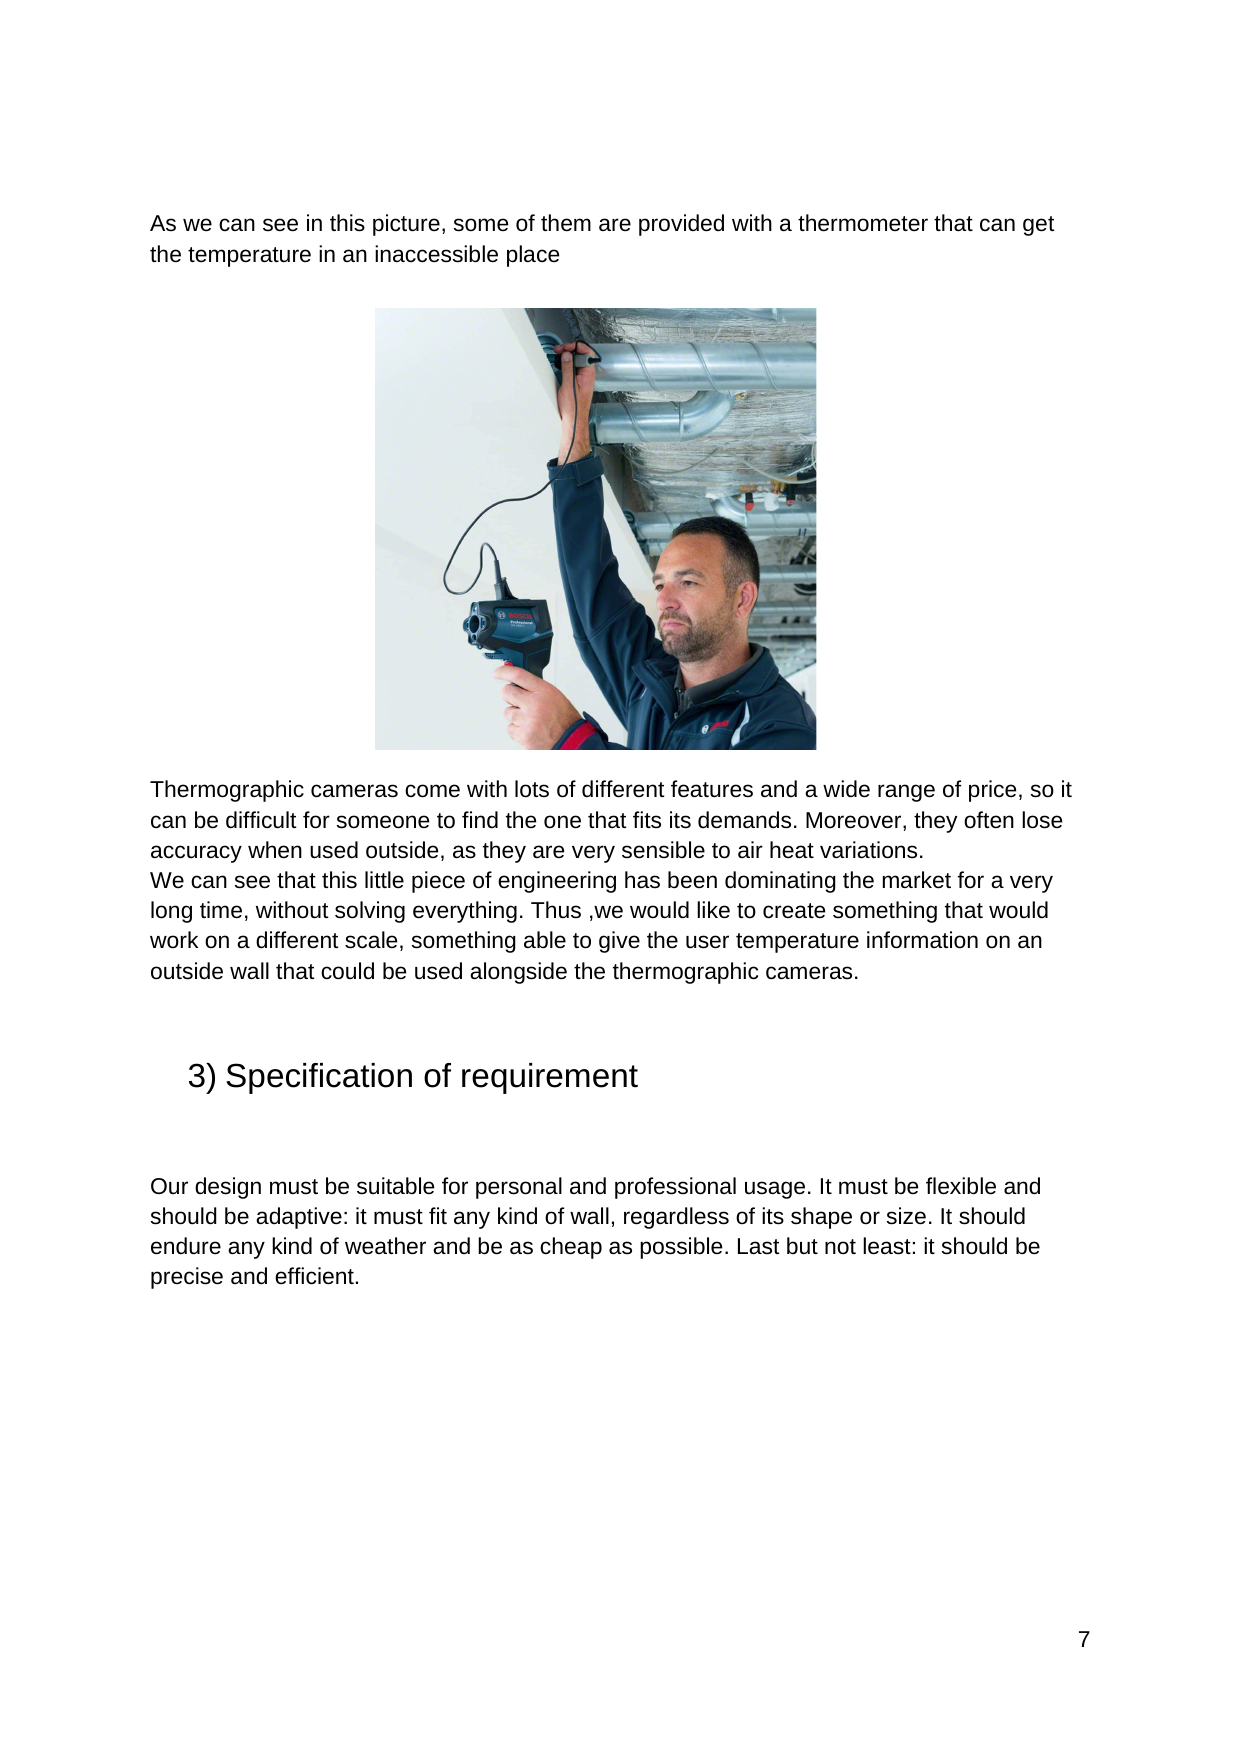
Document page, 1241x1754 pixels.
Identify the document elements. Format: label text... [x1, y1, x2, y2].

picture [375, 308, 817, 750]
text As we can see in this picture, some of them are provided with a thermometer that can get the temperature in an inaccessible place [150, 210, 1090, 267]
text Our design must be suitable for personal and professional usage. It must be flexible and should be adaptive: it must fit any kind of wall, regardless of its shape or size. It should endure any kind of weather and be as cheap as possible. Last but not least: it should be precise and efficient. [150, 1173, 1090, 1290]
subtitle Specification of requirement [187, 1056, 1090, 1094]
text We can see that this little piece of engineering has been dominating the market for a very long time, without solving everything. Thus ,we would like to create something that would work on a different scale, something able to give the user temperature information on an outside wall that could be used alongside the thermographic cameras. [150, 867, 1090, 984]
